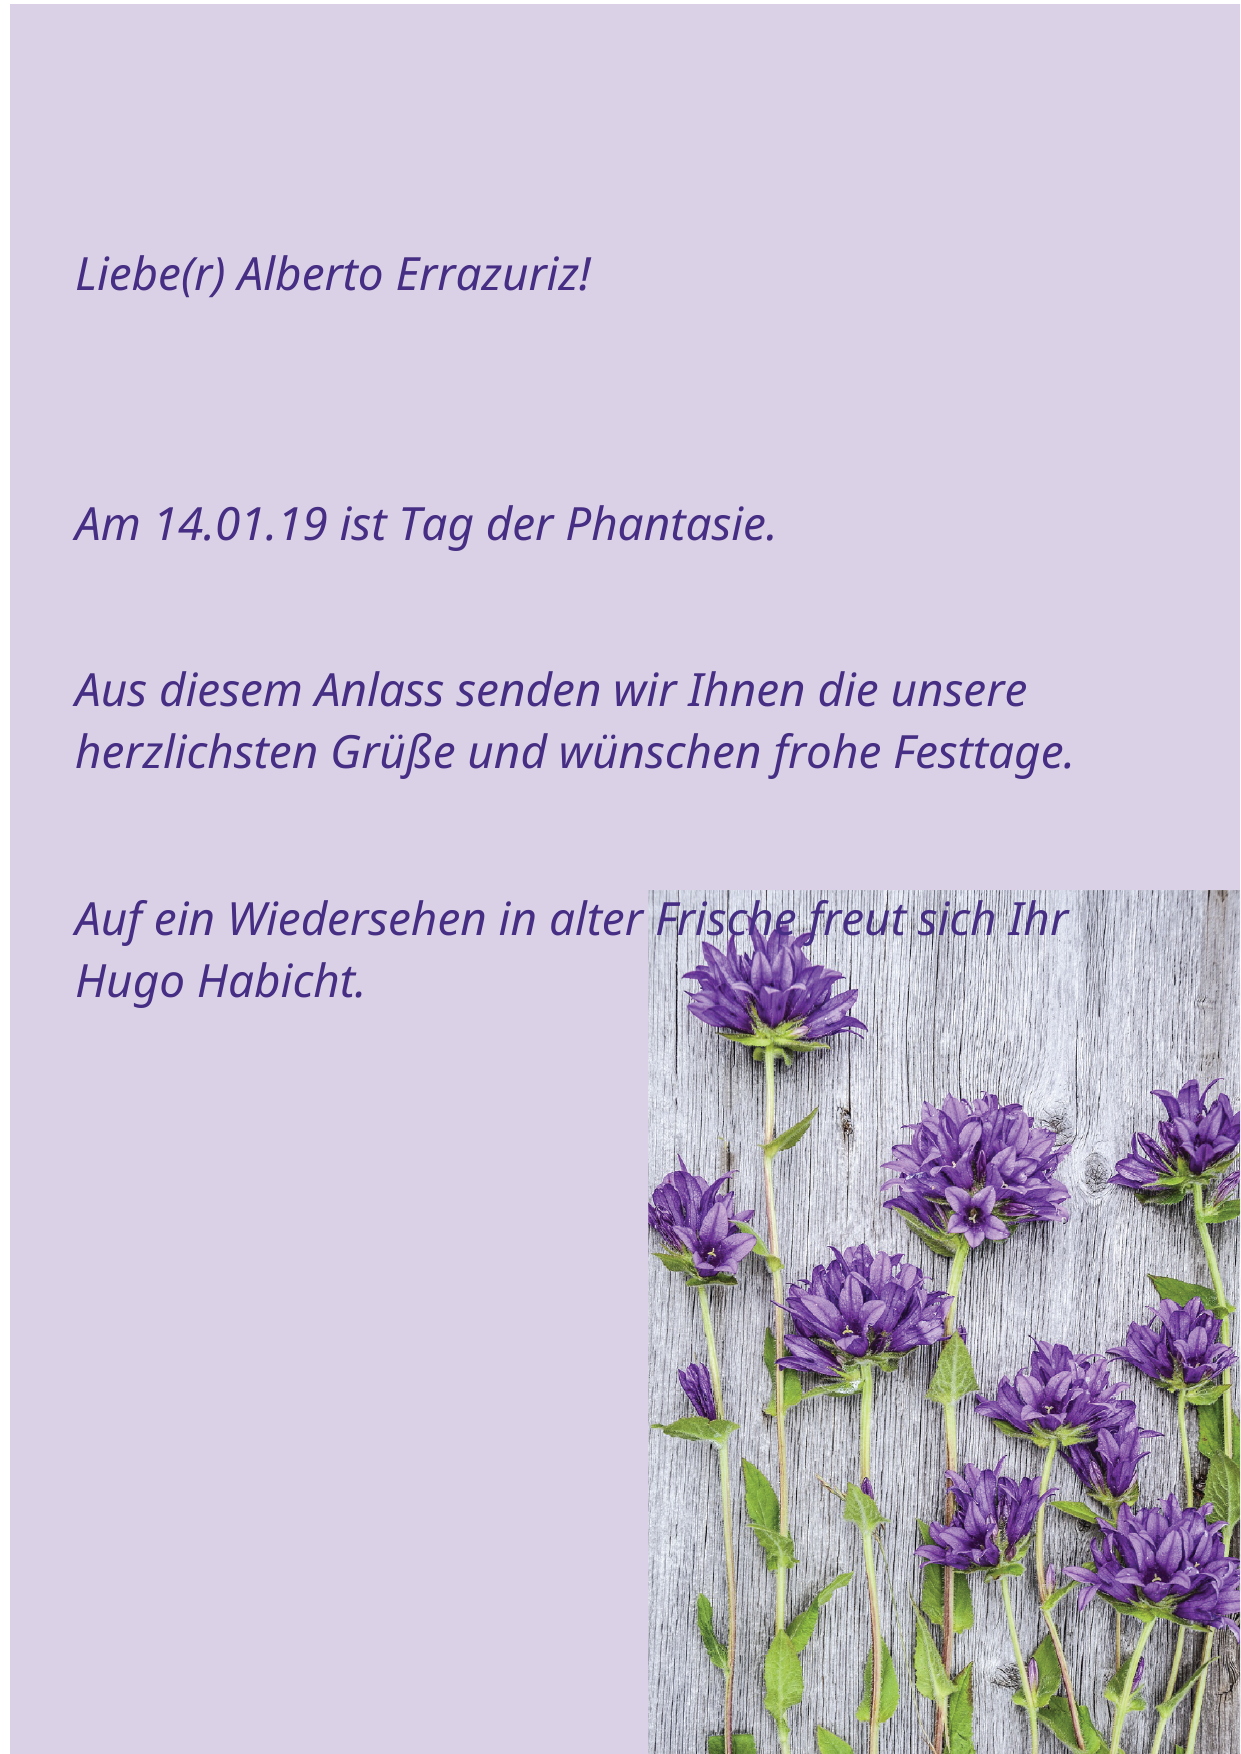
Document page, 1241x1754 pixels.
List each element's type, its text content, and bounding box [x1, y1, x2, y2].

picture [11, 6, 1241, 1754]
text Am 14.01.19 ist Tag der Phantasie. [75, 491, 1165, 553]
text Liebe(r) Alberto Errazuriz! [75, 241, 1165, 304]
text Auf ein Wiedersehen in alter Frische freut sich Ihr Hugo Habicht. [75, 886, 1165, 1011]
text Aus diesem Anlass senden wir Ihnen die unsere herzlichsten Grüße und wünschen frohe Festtage. [75, 658, 1165, 782]
